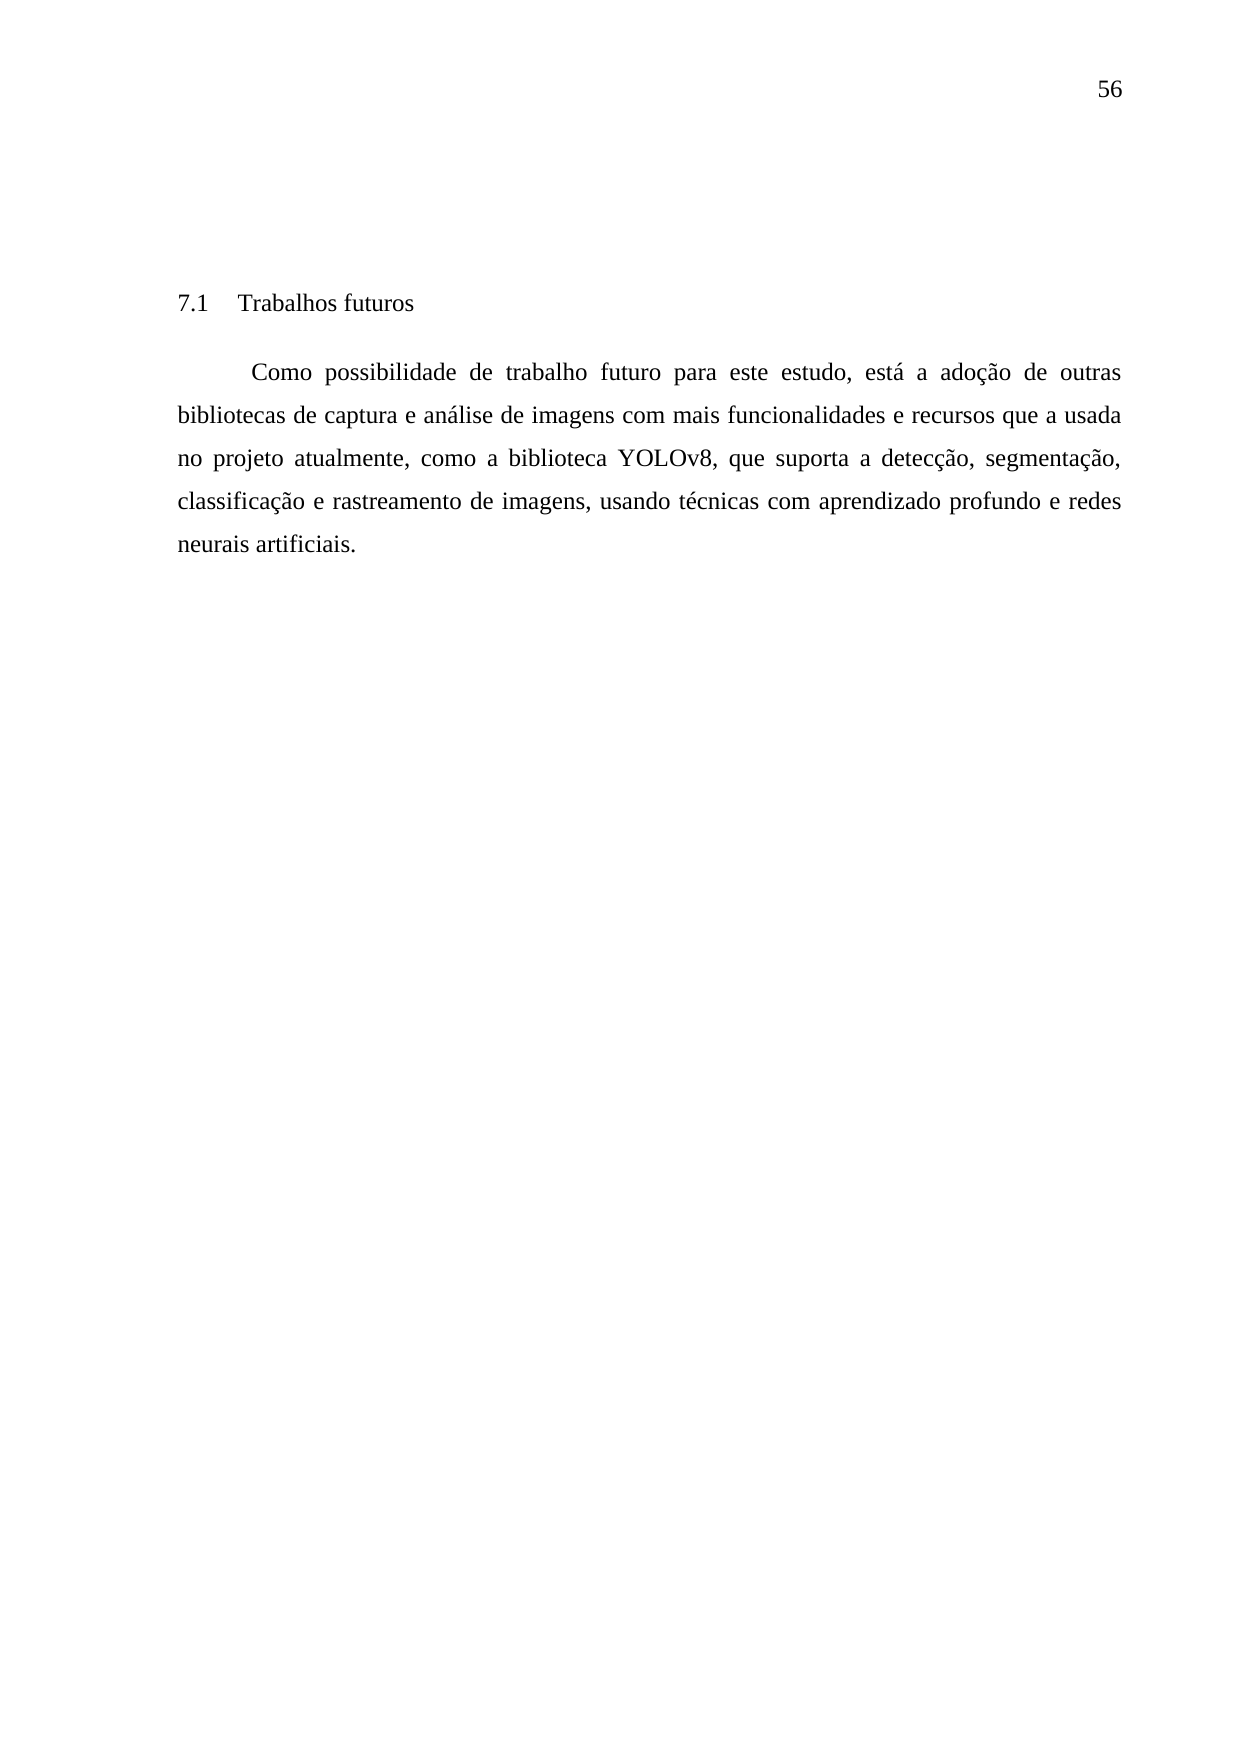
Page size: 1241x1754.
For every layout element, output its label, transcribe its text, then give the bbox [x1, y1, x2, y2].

subtitle Trabalhos futuros [177, 288, 1122, 317]
text Como possibilidade de trabalho futuro para este estudo, está a adoção de outras bibliotecas de captura e análise de imagens com mais funcionalidades e recursos que a usada no projeto atualmente, como a biblioteca YOLOv8, que suporta a detecção, segmentação, classificação e rastreamento de imagens, usando técnicas com aprendizado profundo e redes neurais artificiais. [177, 357, 1122, 558]
